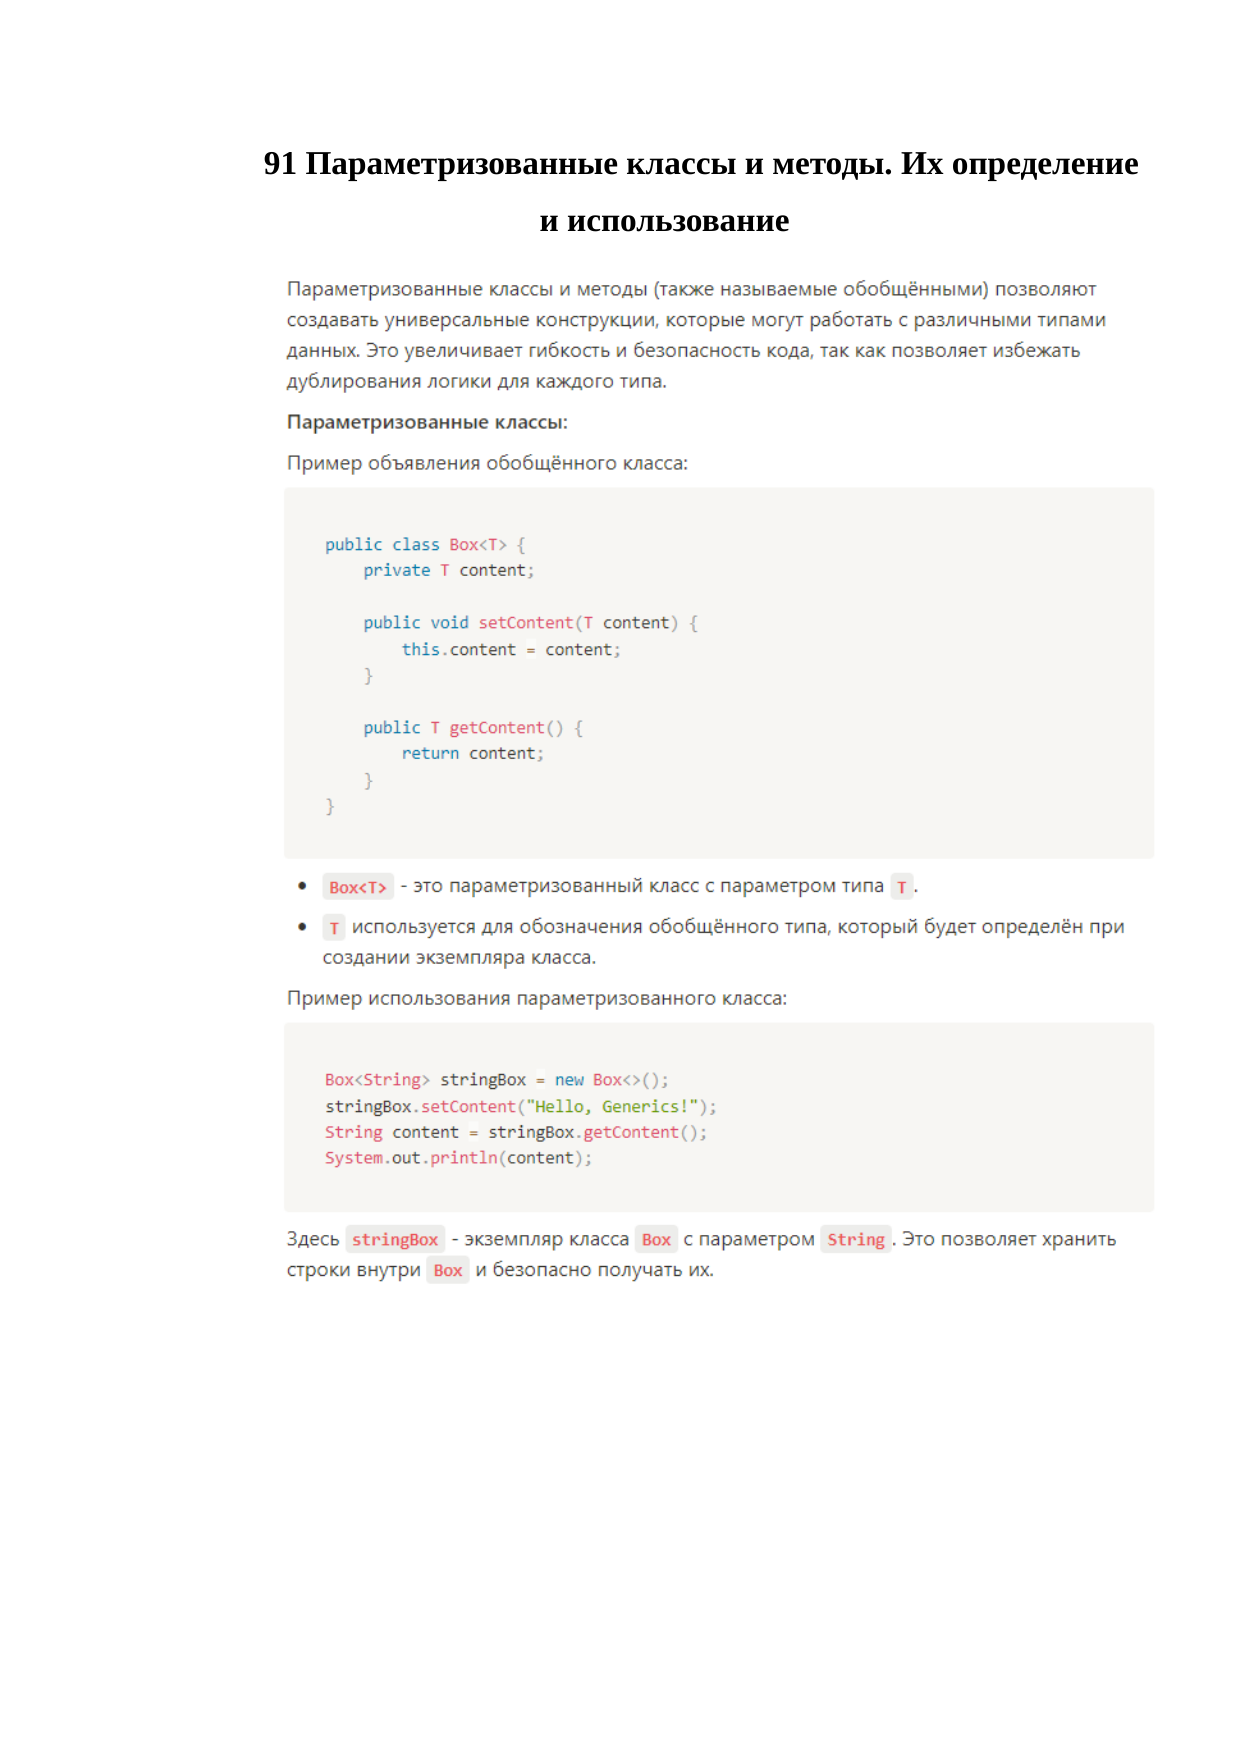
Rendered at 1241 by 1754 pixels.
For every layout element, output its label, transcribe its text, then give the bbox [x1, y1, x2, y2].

picture [251, 270, 1226, 1298]
text 91 Параметризованные классы и методы. Их определение и использование [177, 143, 1152, 239]
